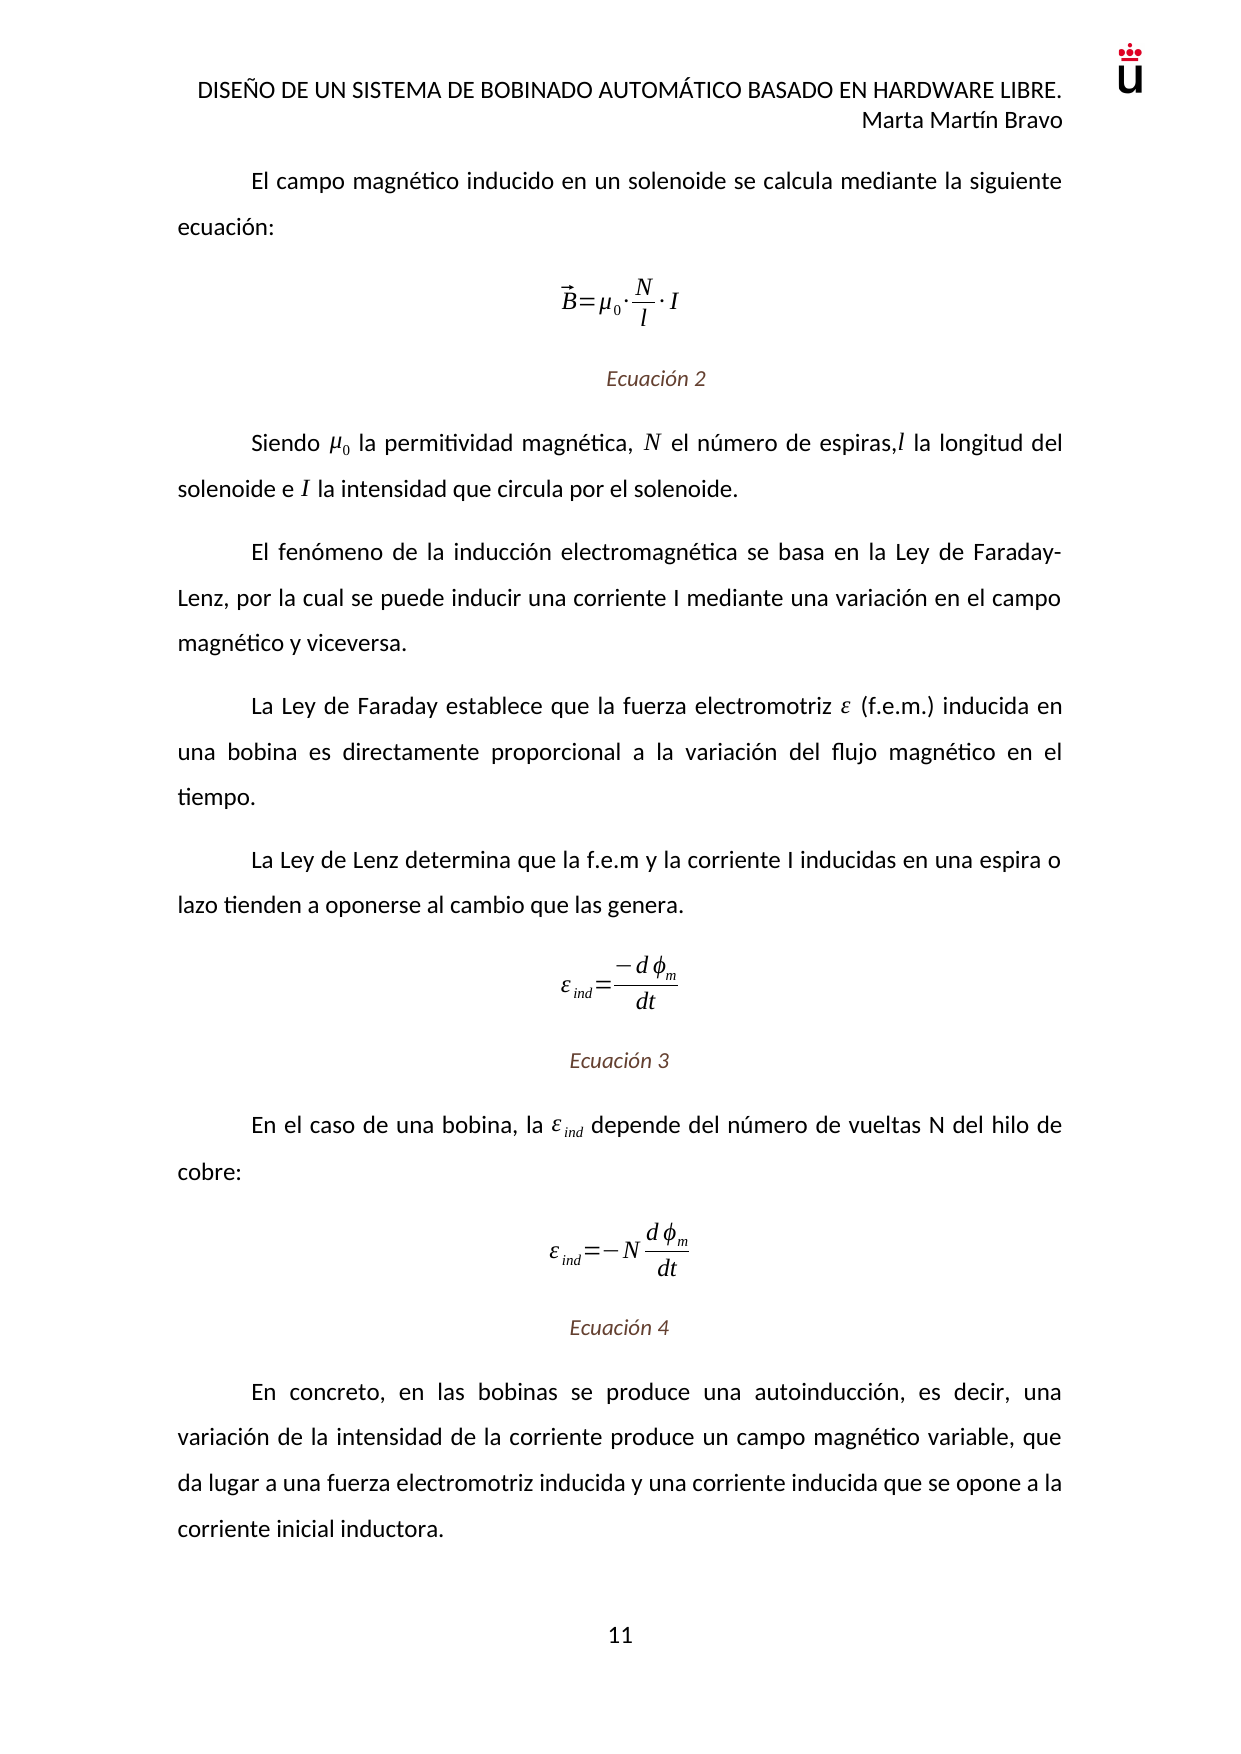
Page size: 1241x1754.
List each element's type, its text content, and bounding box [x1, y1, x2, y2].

text El campo magnético inducido en un solenoide se calcula mediante la siguiente ecuación: [177, 165, 1063, 242]
text En concreto, en las bobinas se produce una autoinducción, es decir, una variación de la intensidad de la corriente produce un campo magnético variable, que da lugar a una fuerza electromotriz inducida y una corriente inducida que se opone a la corriente inicial inductora. [177, 1376, 1063, 1543]
text La Ley de Lenz determina que la f.e.m y la corriente I inducidas en una espira o lazo tienden a oponerse al cambio que las genera. [177, 844, 1063, 920]
text Siendo la permitividad magnética, el número de espiras, la longitud del solenoide e la intensidad que circula por el solenoide. [177, 427, 1063, 504]
text Ecuación 4 [177, 1313, 1063, 1341]
text Ecuación 3 [177, 1046, 1063, 1074]
text La Ley de Faraday establece que la fuerza electromotriz (f.e.m.) inducida en una bobina es directamente proporcional a la variación del flujo magnético en el tiempo. [177, 690, 1063, 812]
text El fenómeno de la inducción electromagnética se basa en la Ley de Faraday-Lenz, por la cual se puede inducir una corriente I mediante una variación en el campo magnético y viceversa. [177, 536, 1063, 658]
text En el caso de una bobina, la depende del número de vueltas N del hilo de cobre: [177, 1109, 1063, 1186]
text Ecuación 2 [251, 364, 1063, 392]
picture [1118, 43, 1146, 95]
